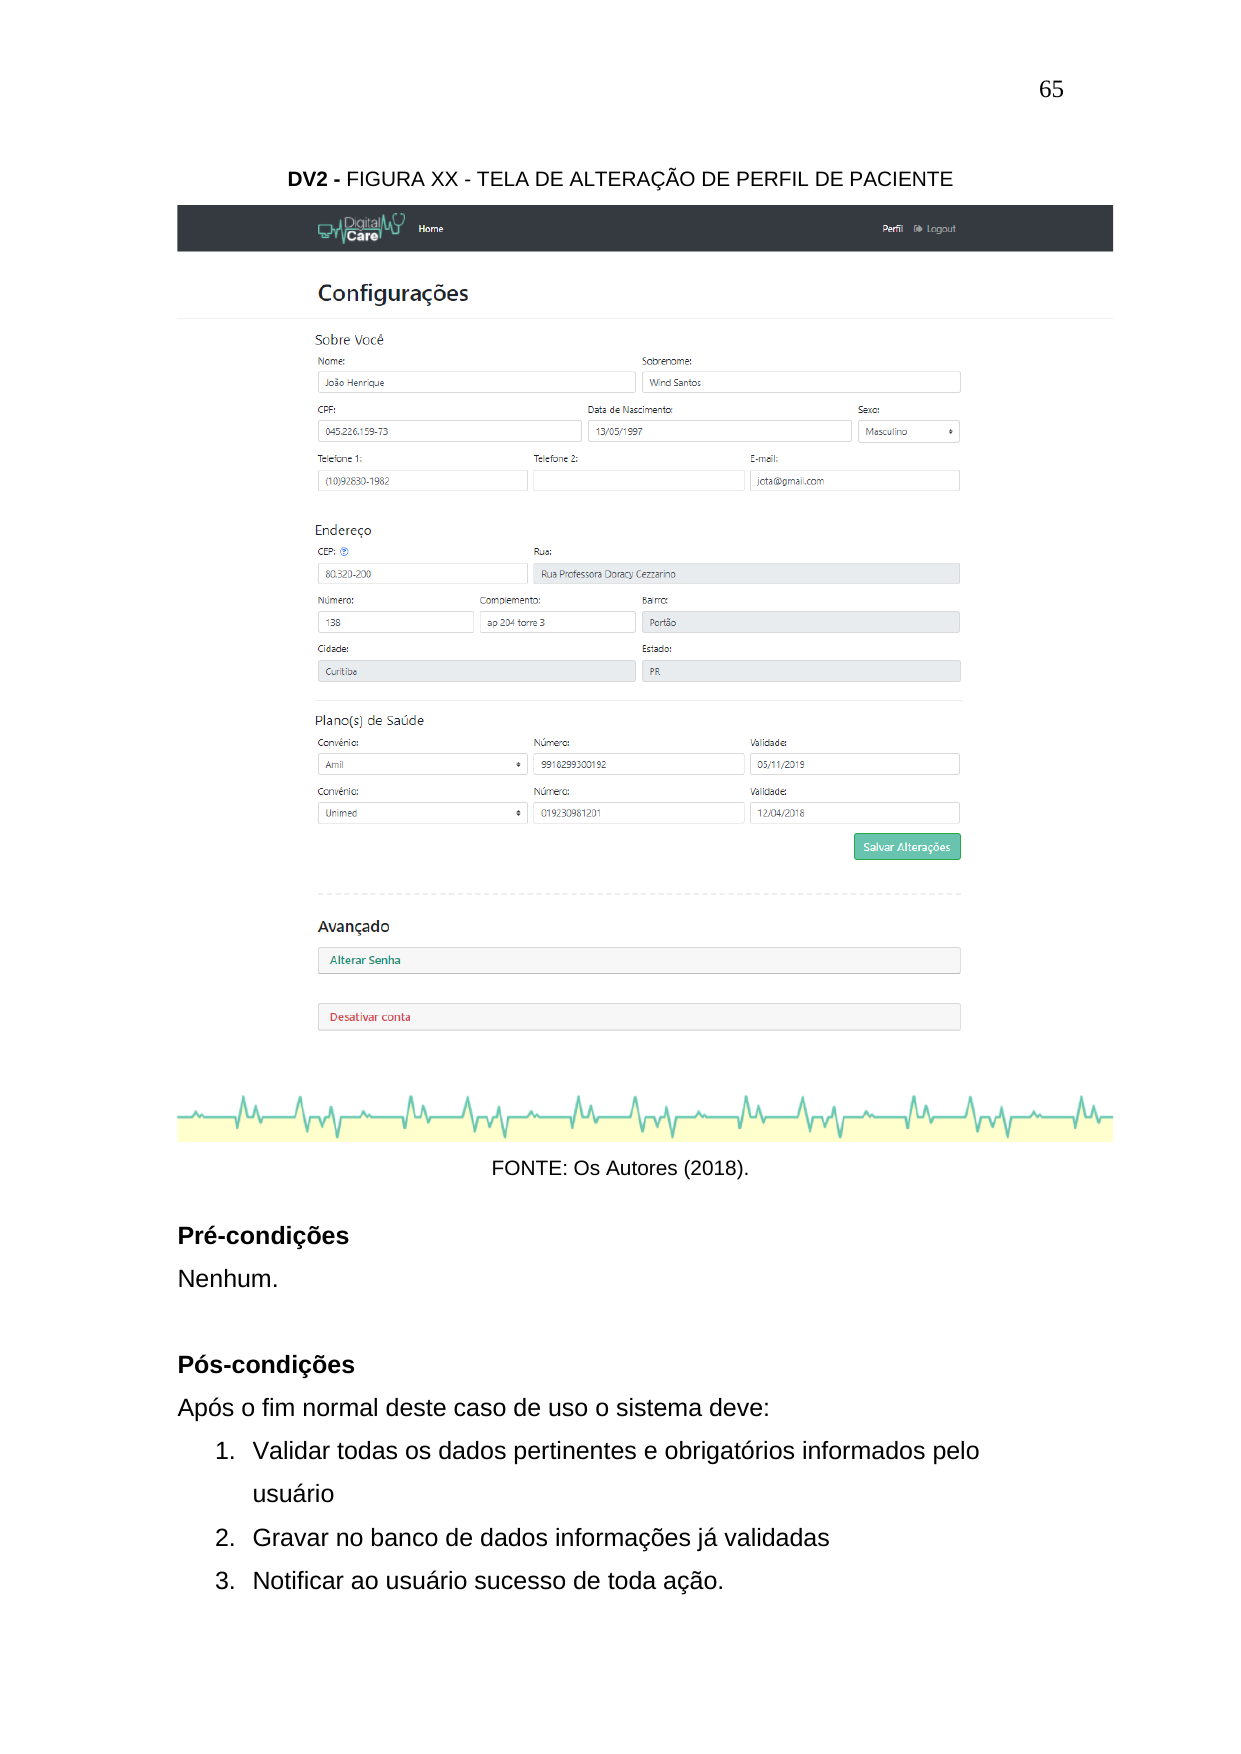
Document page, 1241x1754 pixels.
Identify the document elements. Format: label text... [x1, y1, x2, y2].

list Validar todas os dados pertinentes e obrigatórios informados pelo usuário [215, 1436, 1064, 1508]
text Após o fim normal deste caso de uso o sistema deve: [177, 1393, 1064, 1422]
text Pós-condições [177, 1350, 1064, 1379]
text DV2 - FIGURA XX - TELA DE ALTERAÇÃO DE PERFIL DE PACIENTE [177, 162, 1064, 191]
text Pré-condições [177, 1221, 1064, 1249]
text FONTE: Os Autores (2018). [177, 1156, 1064, 1180]
list Gravar no banco de dados informações já validadas [215, 1522, 1064, 1551]
list Notificar ao usuário sucesso de toda ação. [215, 1566, 1064, 1594]
text Nenhum. [177, 1264, 1064, 1292]
picture [177, 205, 1114, 1142]
